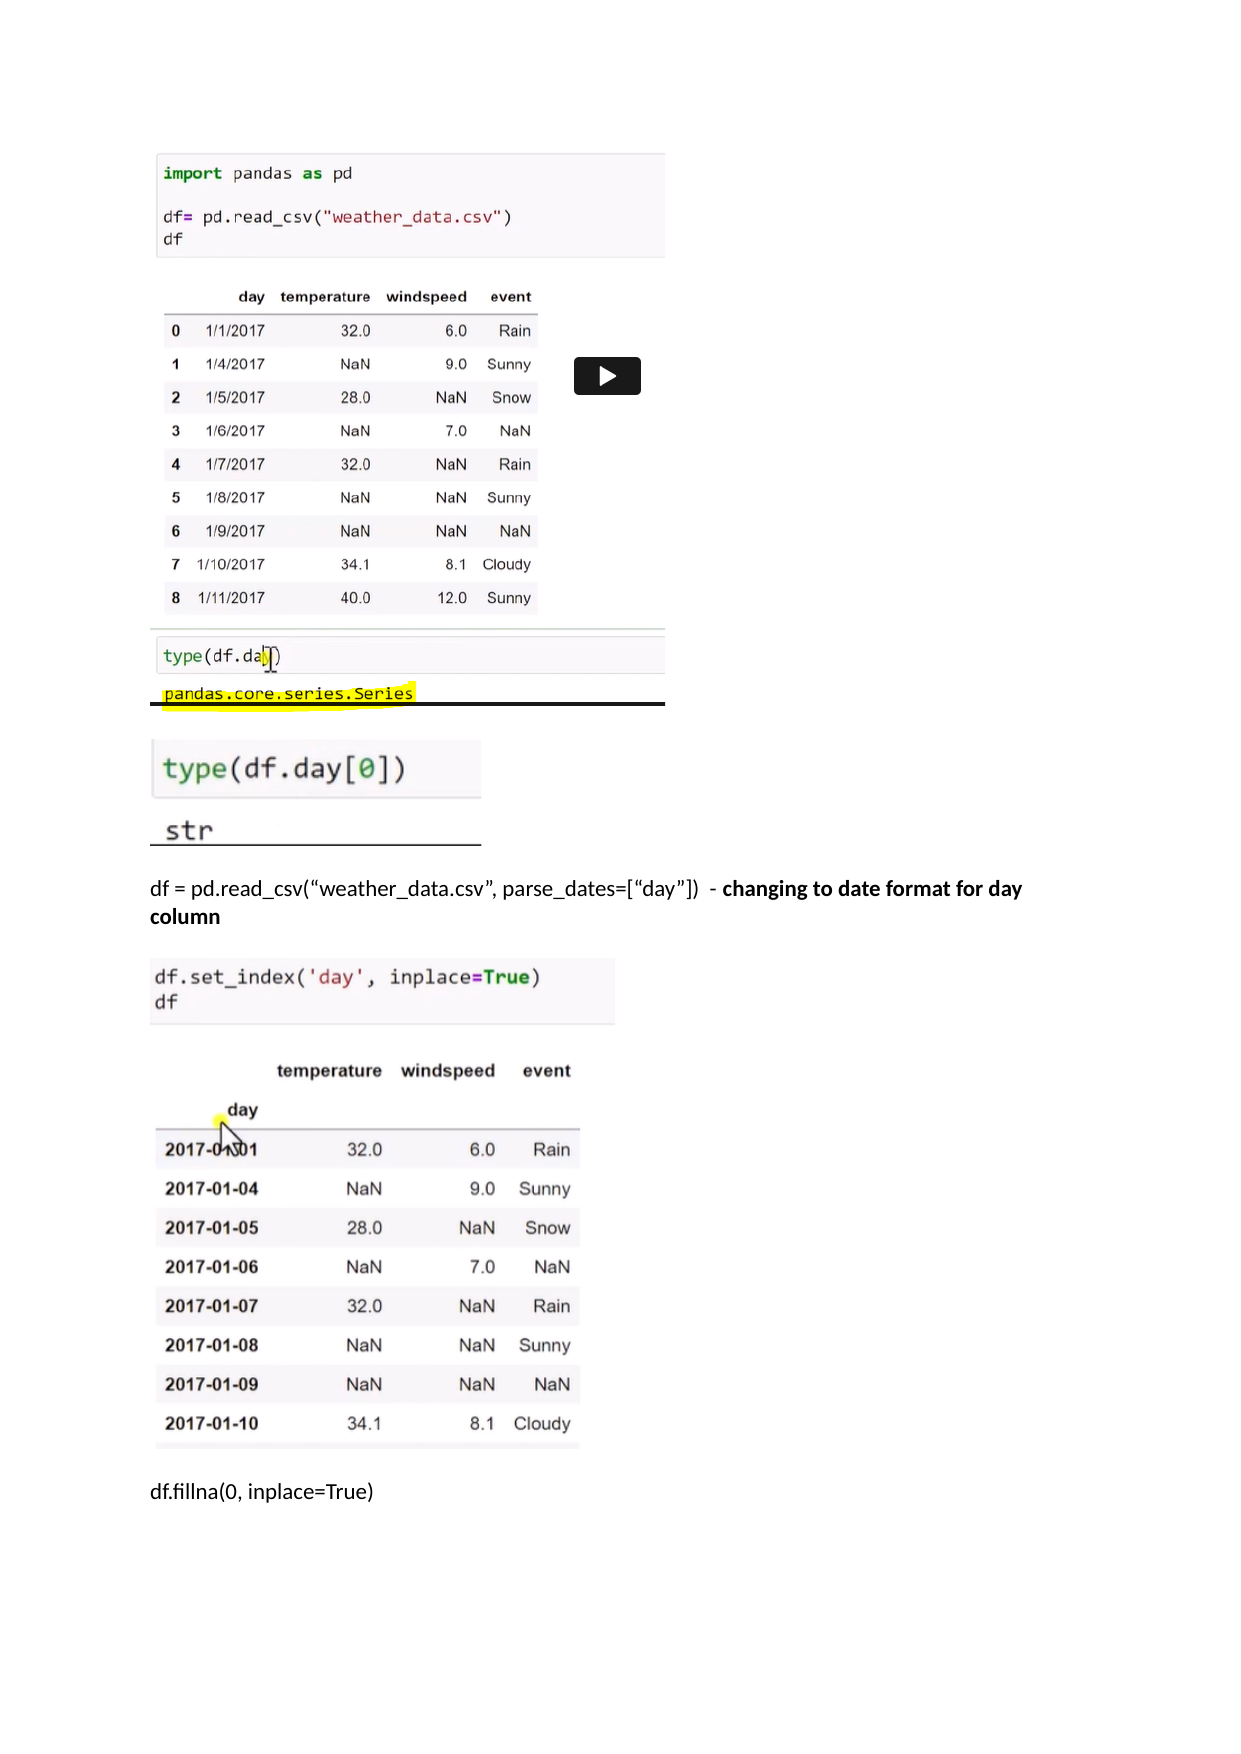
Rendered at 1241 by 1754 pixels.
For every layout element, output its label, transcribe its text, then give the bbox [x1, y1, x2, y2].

picture [150, 958, 615, 1449]
text df.fillna(0, inplace=True) [150, 1477, 1090, 1505]
picture [150, 739, 482, 846]
picture [150, 150, 665, 712]
text df = pd.read_csv(“weather_data.csv”, parse_dates=[“day”]) - changing to date format for day column [150, 874, 1090, 930]
